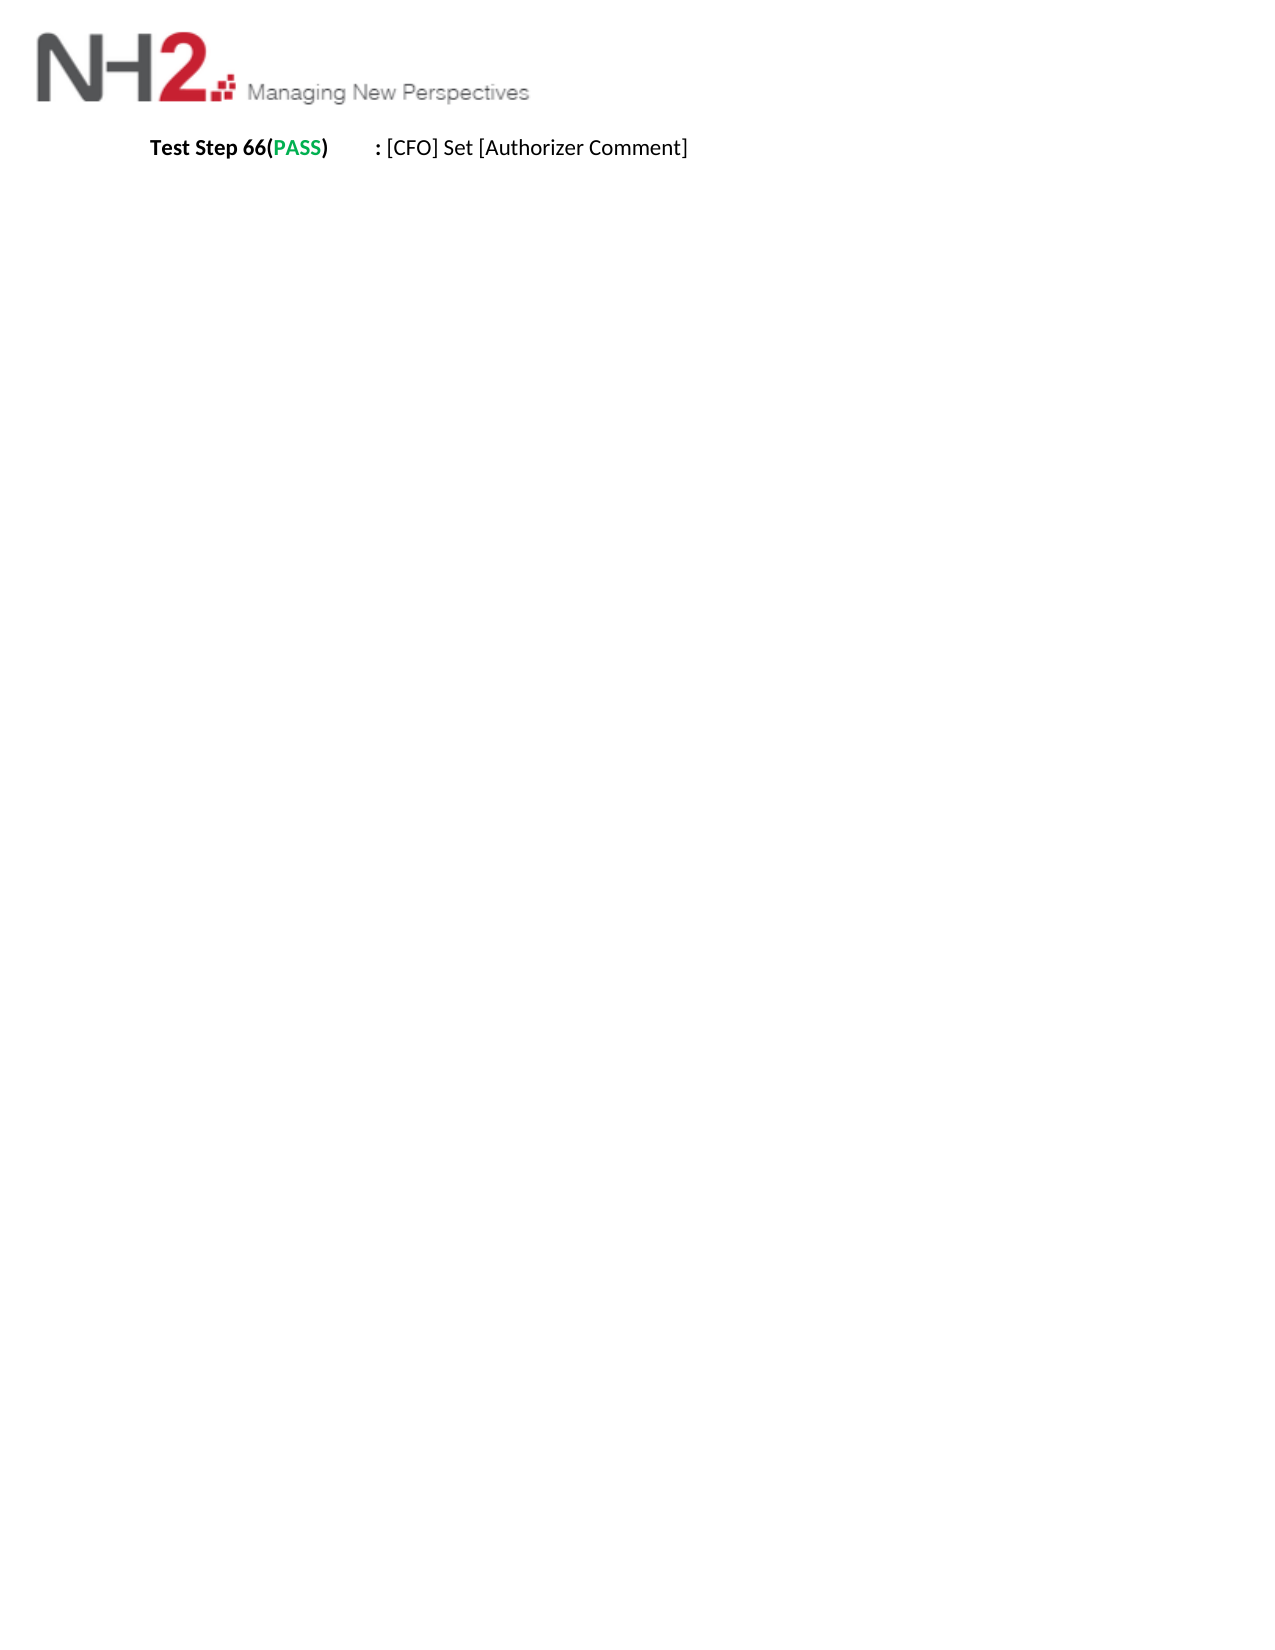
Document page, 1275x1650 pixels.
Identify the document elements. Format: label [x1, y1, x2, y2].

picture [26, 23, 540, 111]
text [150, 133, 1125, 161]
